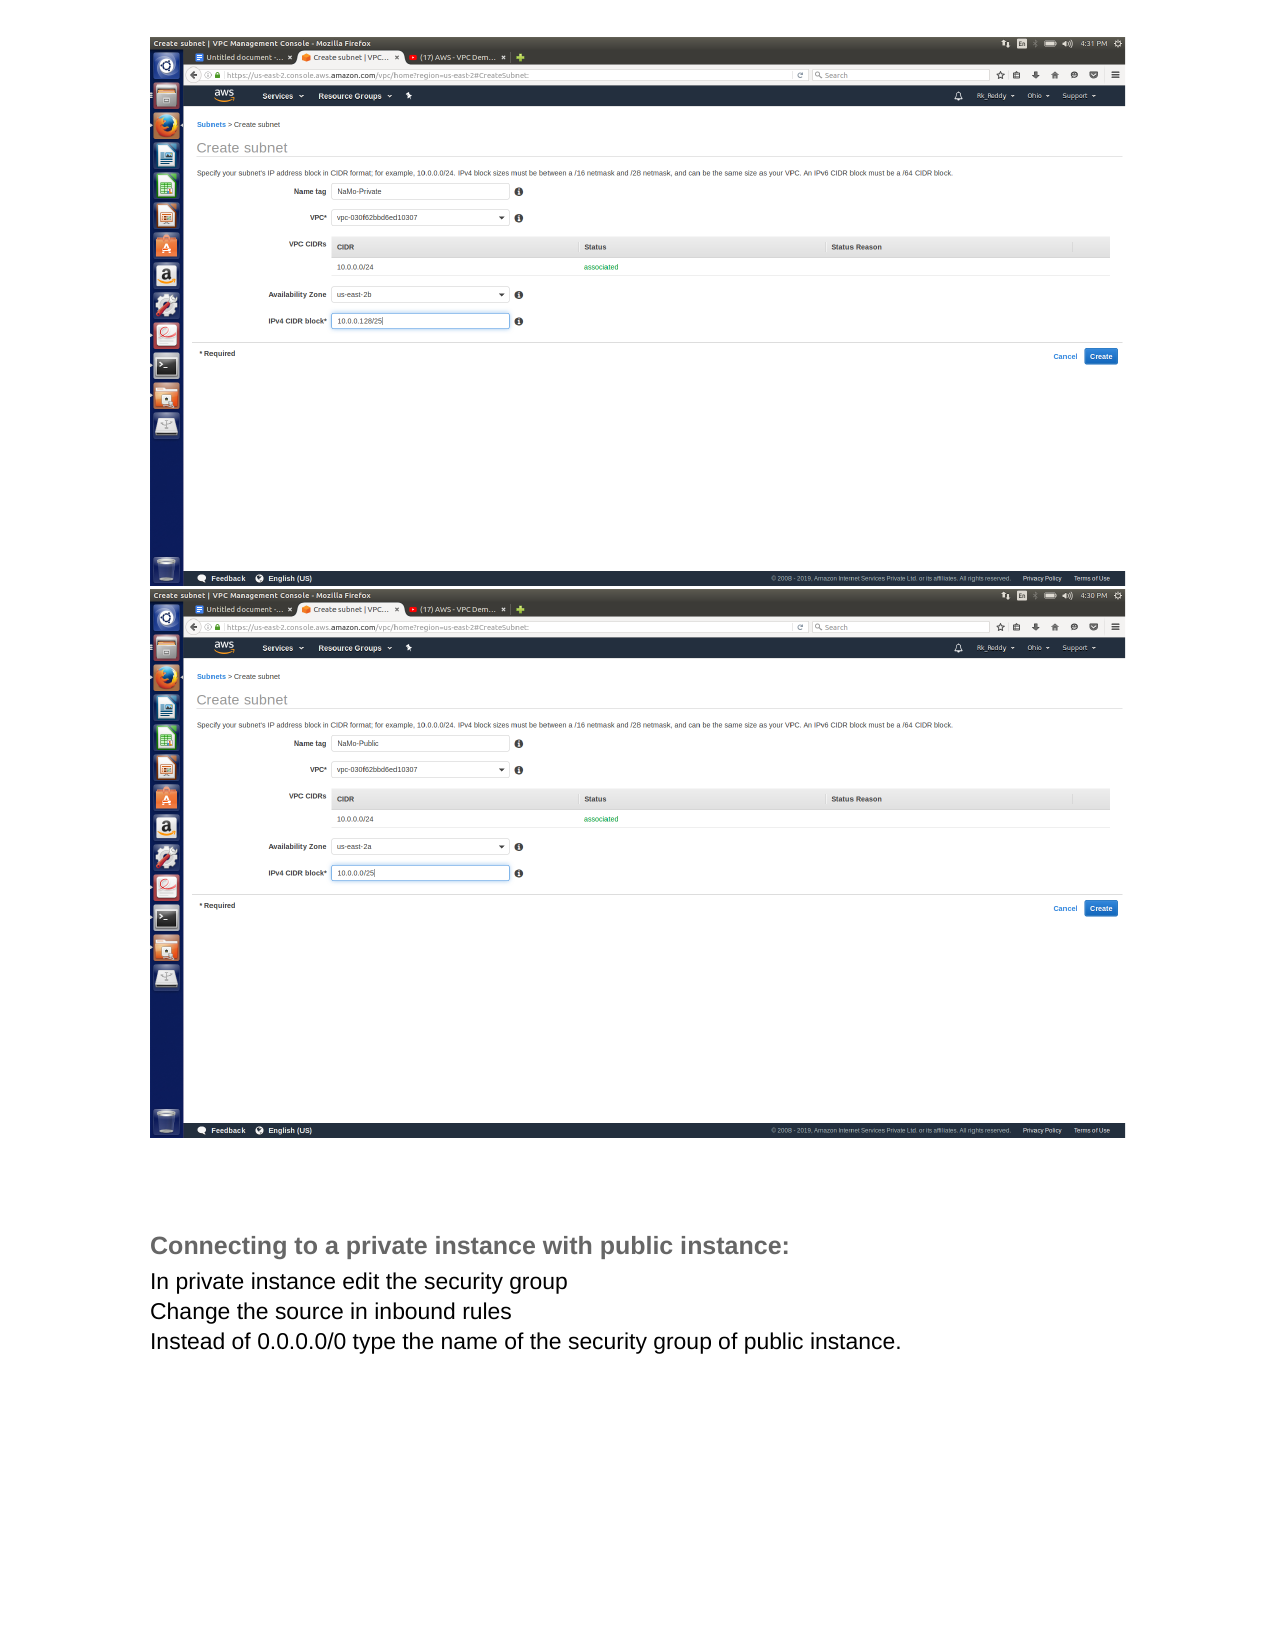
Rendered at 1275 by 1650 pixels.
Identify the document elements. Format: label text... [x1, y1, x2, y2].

text Instead of 0.0.0.0/0 type the name of the security group of public instance. [150, 1328, 1125, 1354]
picture [150, 37, 1125, 586]
picture [150, 589, 1125, 1138]
subtitle Connecting to a private instance with public instance: [150, 1231, 1125, 1259]
text Change the source in inbound rules [150, 1298, 1125, 1324]
text In private instance edit the security group [150, 1268, 1125, 1294]
